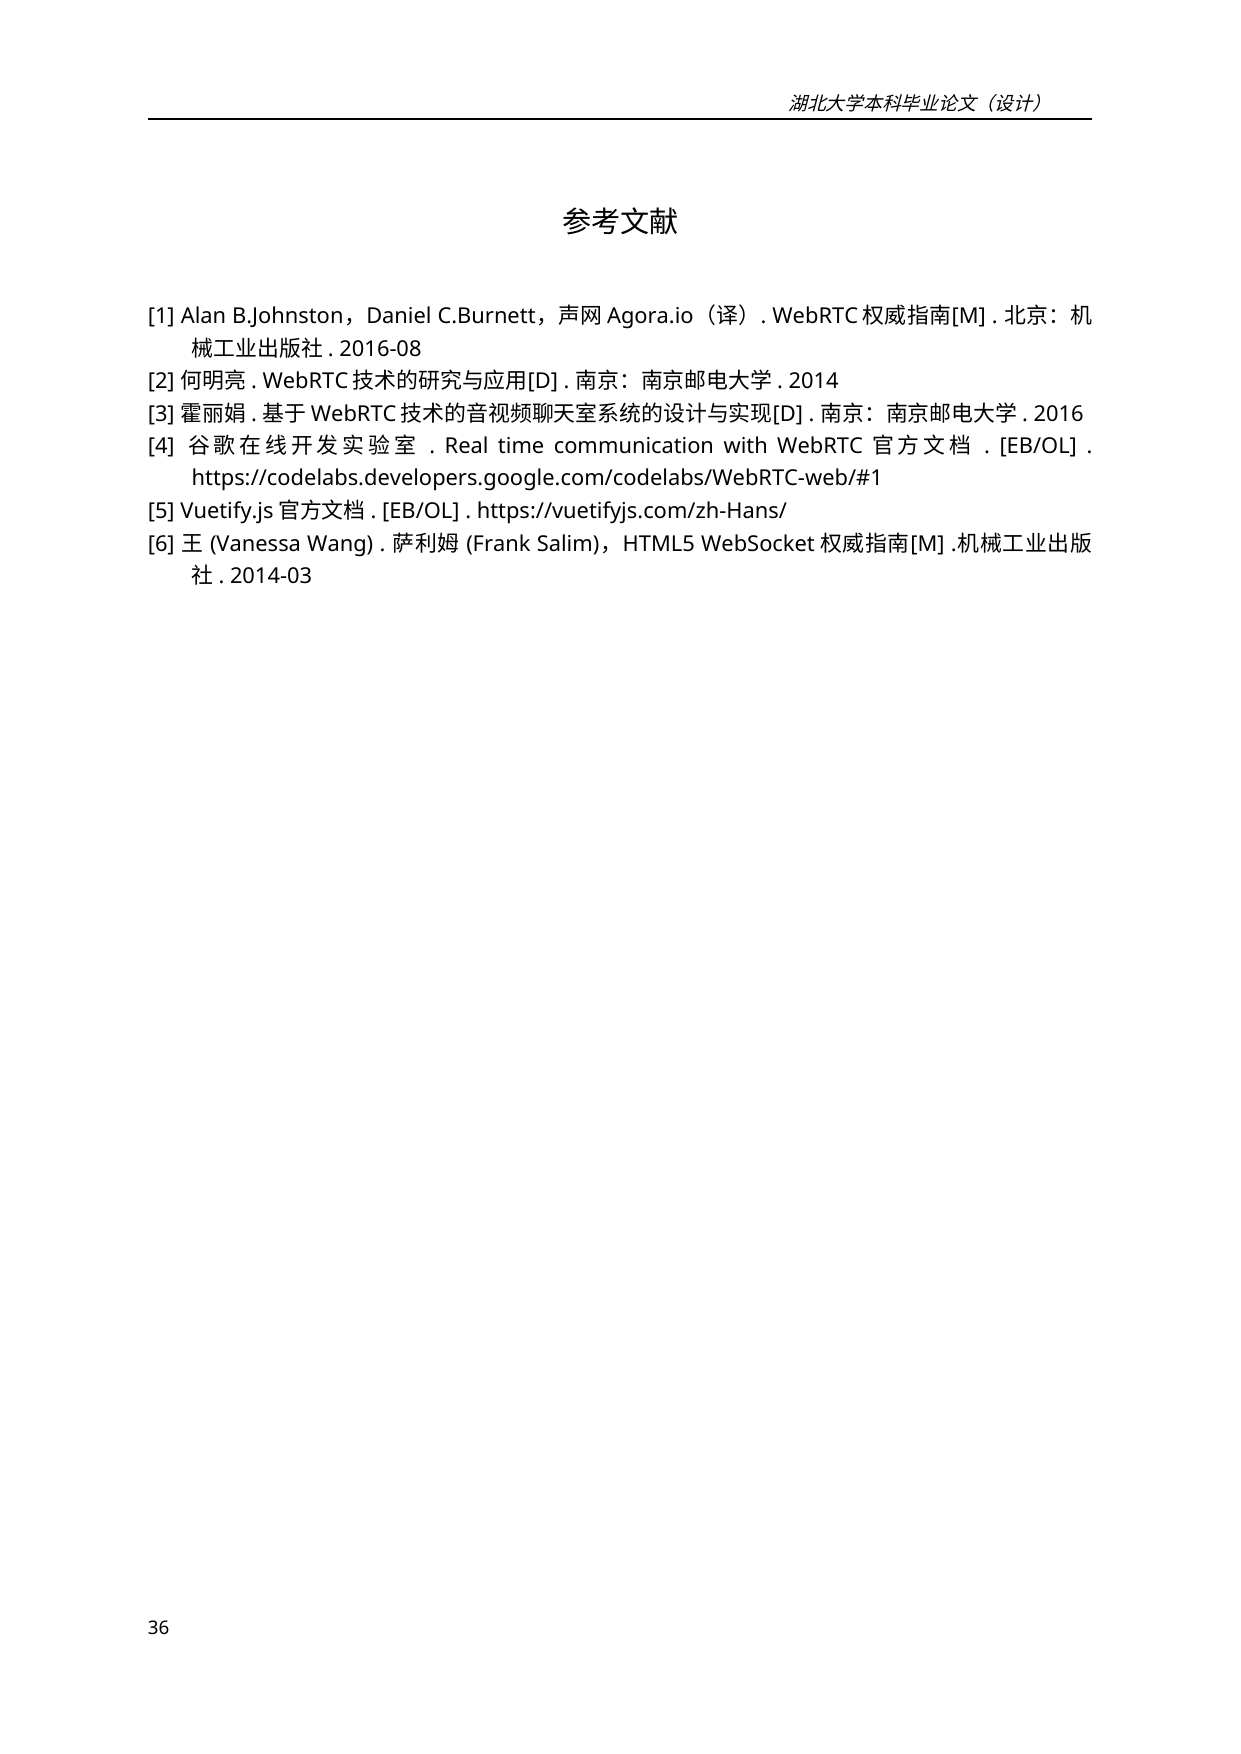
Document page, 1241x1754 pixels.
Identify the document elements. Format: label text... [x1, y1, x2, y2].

title 参考文献 [148, 187, 1092, 252]
text [2] 何明亮 . WebRTC技术的研究与应用[D] . 南京：南京邮电大学 . 2014 [148, 363, 1092, 395]
text [3] 霍丽娟 . 基于WebRTC技术的音视频聊天室系统的设计与实现[D] . 南京：南京邮电大学 . 2016 [148, 395, 1092, 428]
text [1] Alan B.Johnston，Daniel C.Burnett，声网Agora.io（译）. WebRTC权威指南[M] . 北京：机械工业出版社 . 2016-08 [148, 298, 1092, 363]
text [5] Vuetify.js官方文档 . [EB/OL] . https://vuetifyjs.com/zh-Hans/ [148, 493, 1092, 525]
text [4] 谷歌在线开发实验室 . Real time communication with WebRTC官方文档 . [EB/OL] . https://codelabs.developers.google.com/codelabs/WebRTC-web/#1 [148, 428, 1092, 493]
text [6] 王 (Vanessa Wang) . 萨利姆 (Frank Salim)，HTML5 WebSocket权威指南[M] .机械工业出版社 . 2014-03 [148, 525, 1092, 590]
